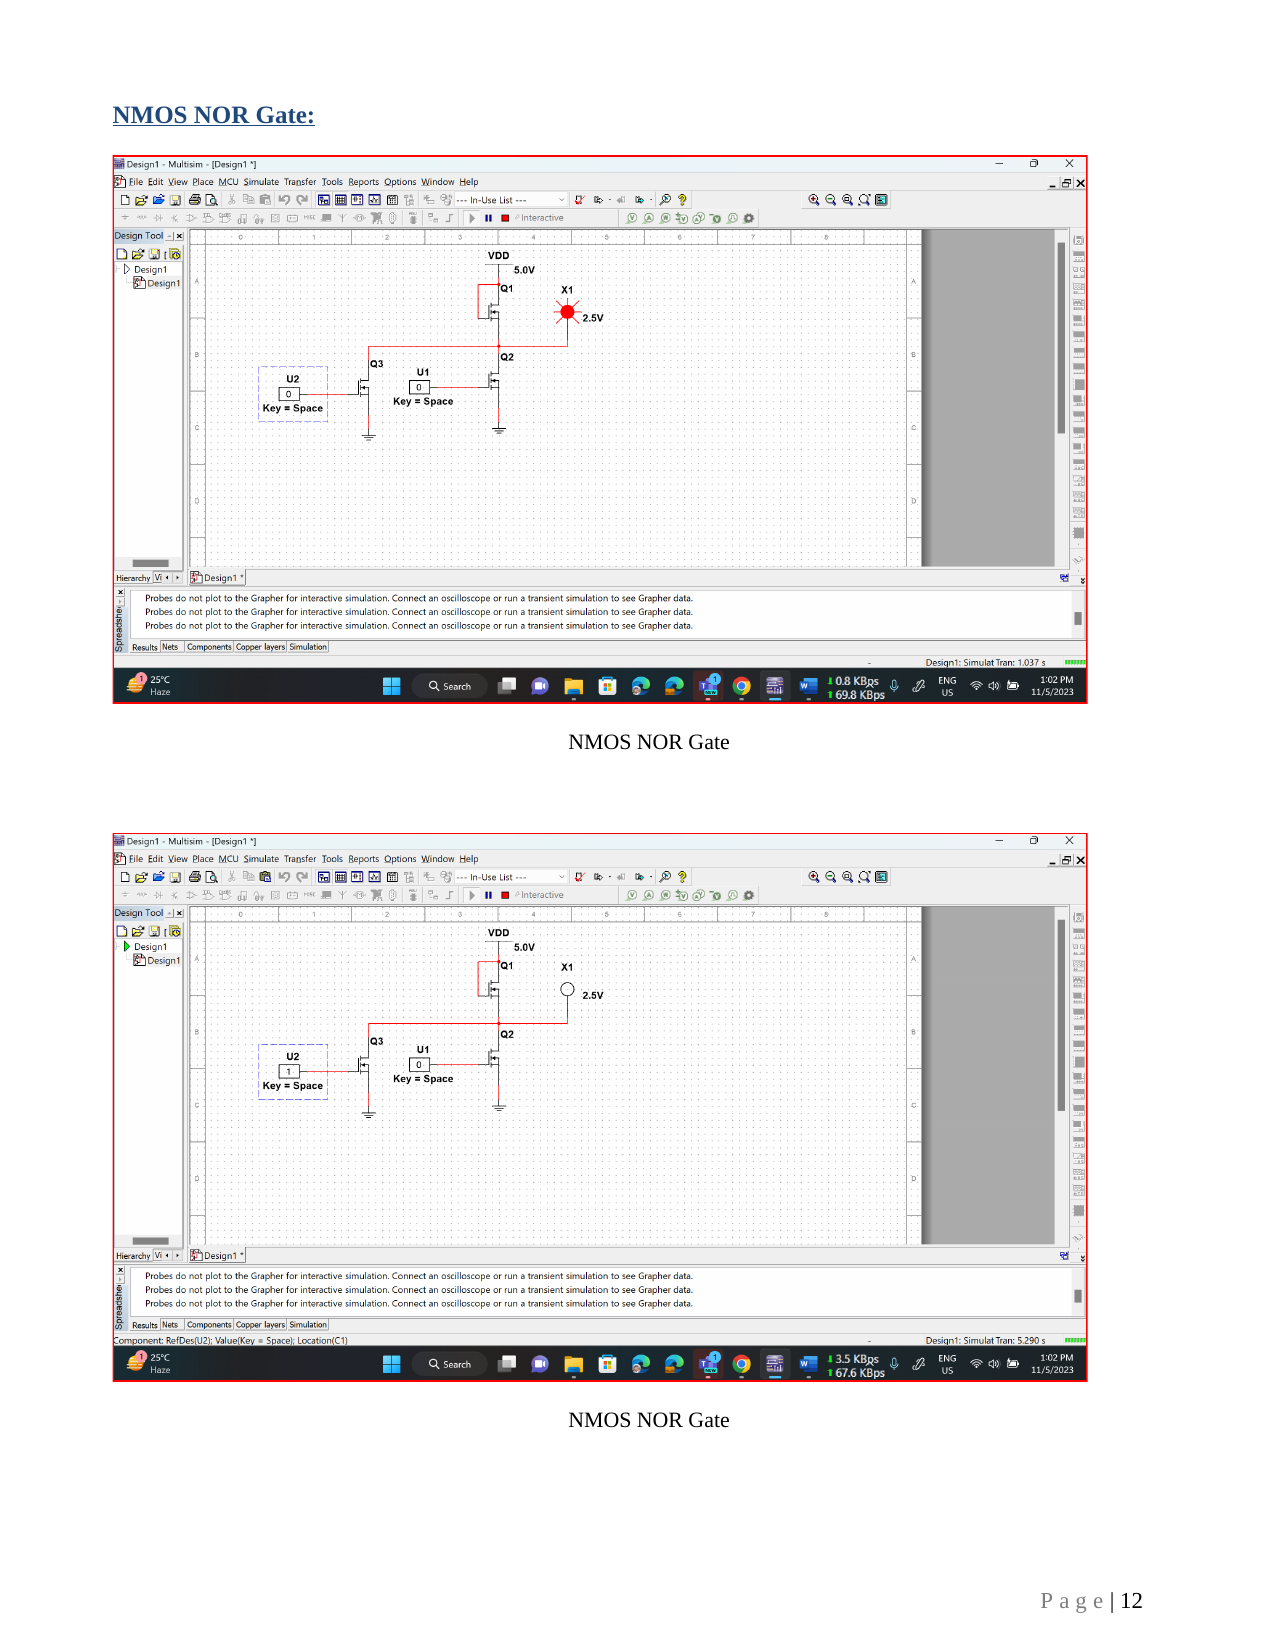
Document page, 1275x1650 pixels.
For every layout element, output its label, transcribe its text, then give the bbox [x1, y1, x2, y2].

text NMOS NOR Gate [112, 1407, 1185, 1432]
text NMOS NOR Gate: [112, 100, 1185, 129]
picture [112, 833, 1088, 1382]
picture [112, 155, 1088, 704]
text NMOS NOR Gate [112, 729, 1185, 754]
